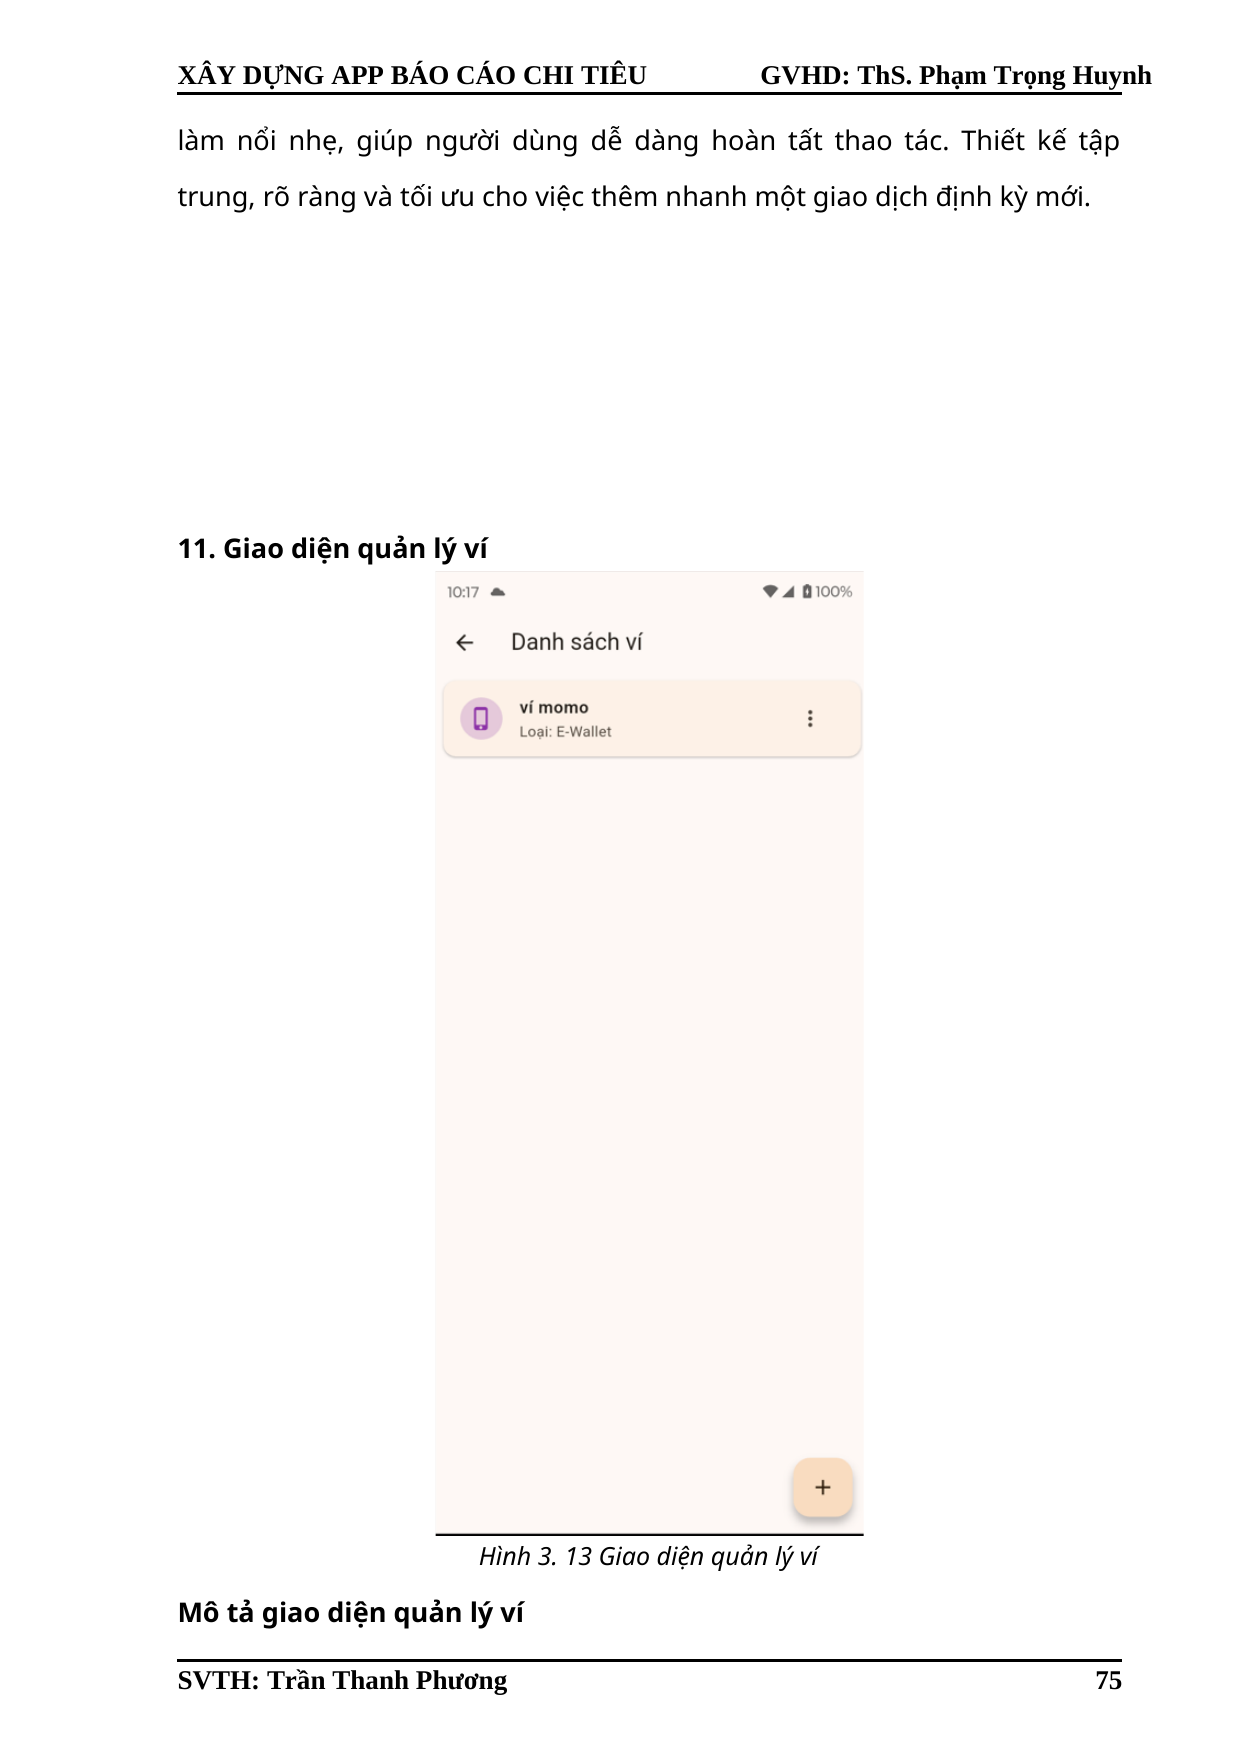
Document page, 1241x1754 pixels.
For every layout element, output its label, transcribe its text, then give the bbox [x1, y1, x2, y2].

text 11. Giao diện quản lý ví [177, 529, 1122, 566]
text Mô tả giao diện quản lý ví [177, 1594, 1122, 1631]
text Hình 3. 13 Giao diện quản lý ví [177, 1539, 1122, 1573]
picture [435, 571, 864, 1536]
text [177, 122, 1122, 214]
